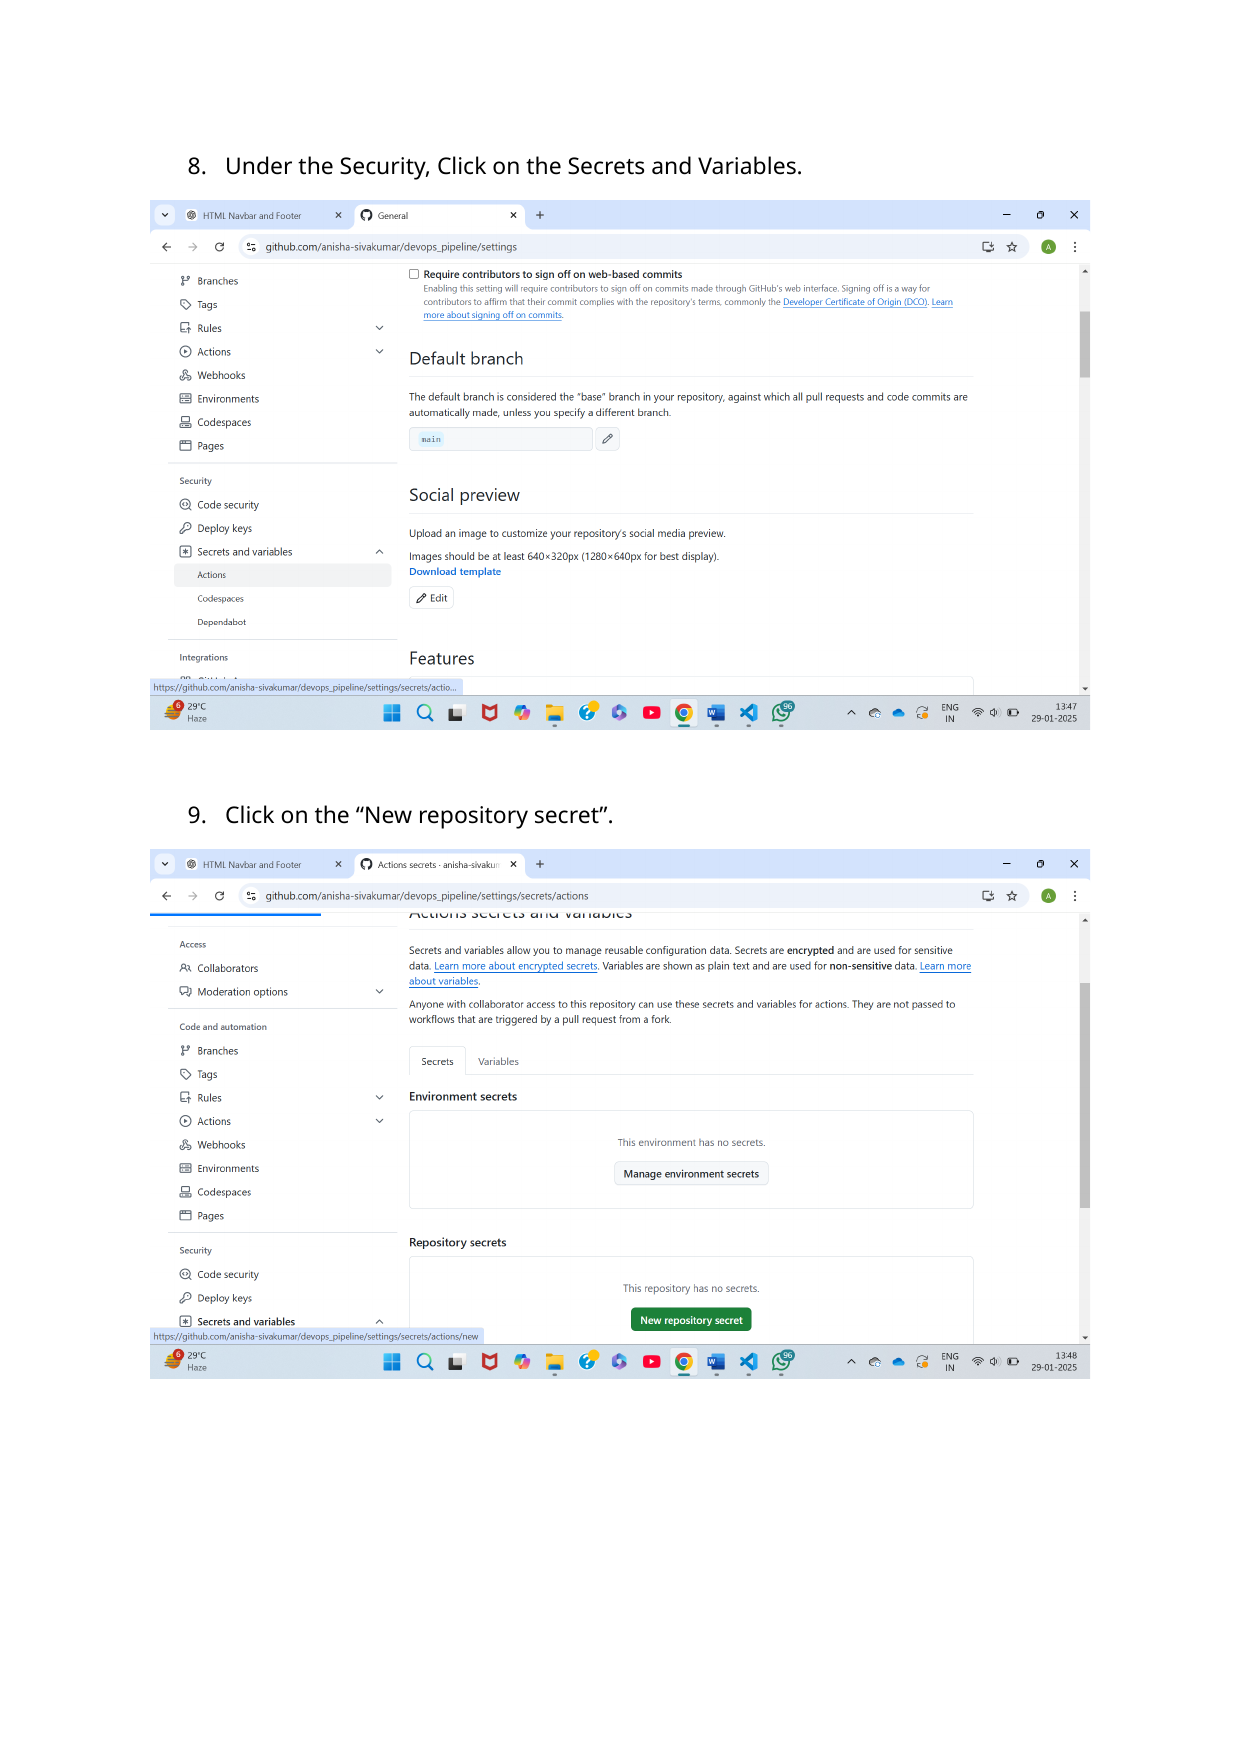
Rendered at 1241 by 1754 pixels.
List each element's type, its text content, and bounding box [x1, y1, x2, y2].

picture [150, 200, 1091, 730]
picture [150, 849, 1091, 1379]
list Click on the “New repository secret”. [187, 799, 1090, 830]
list Under the Security, Click on the Secrets and Variables. [187, 150, 1090, 181]
